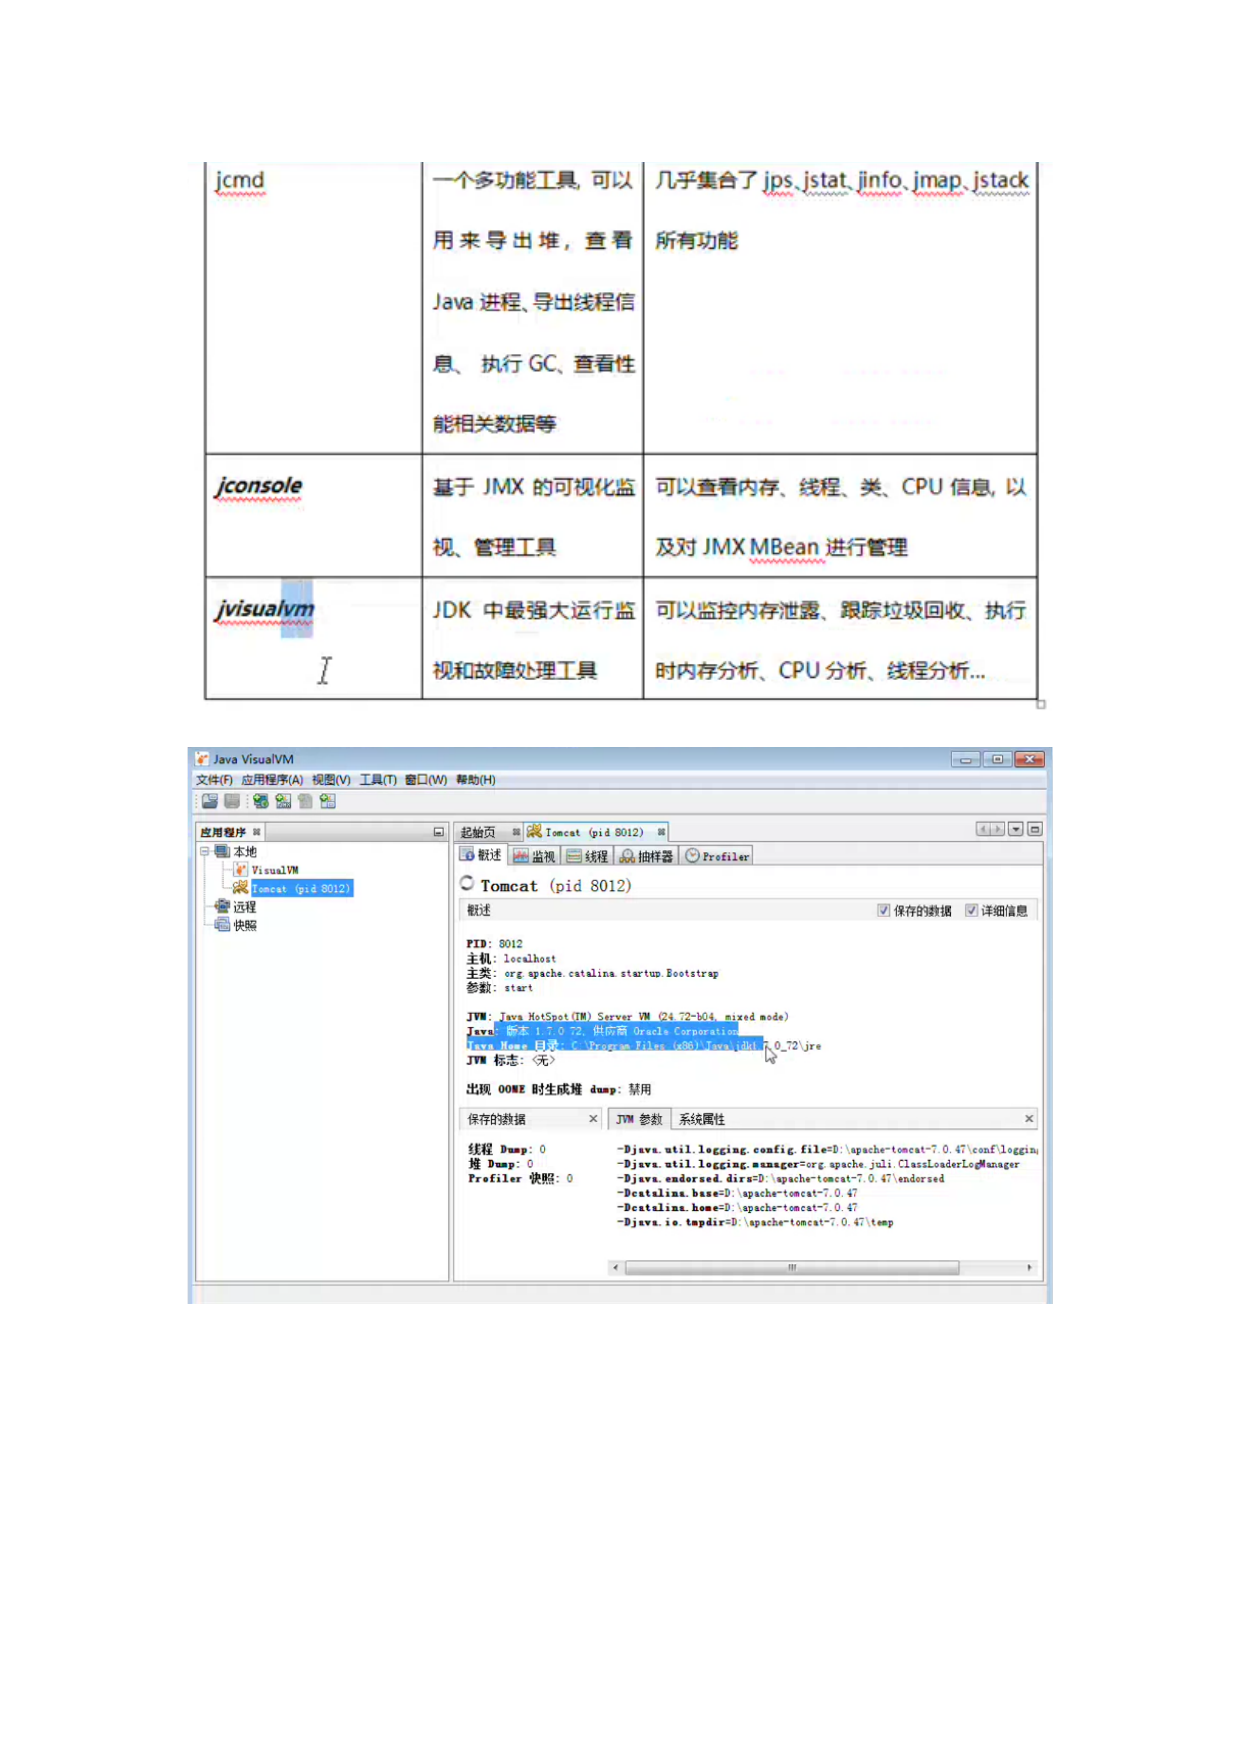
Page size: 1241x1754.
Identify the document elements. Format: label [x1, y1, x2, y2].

picture [187, 162, 1053, 711]
picture [187, 747, 1053, 1304]
